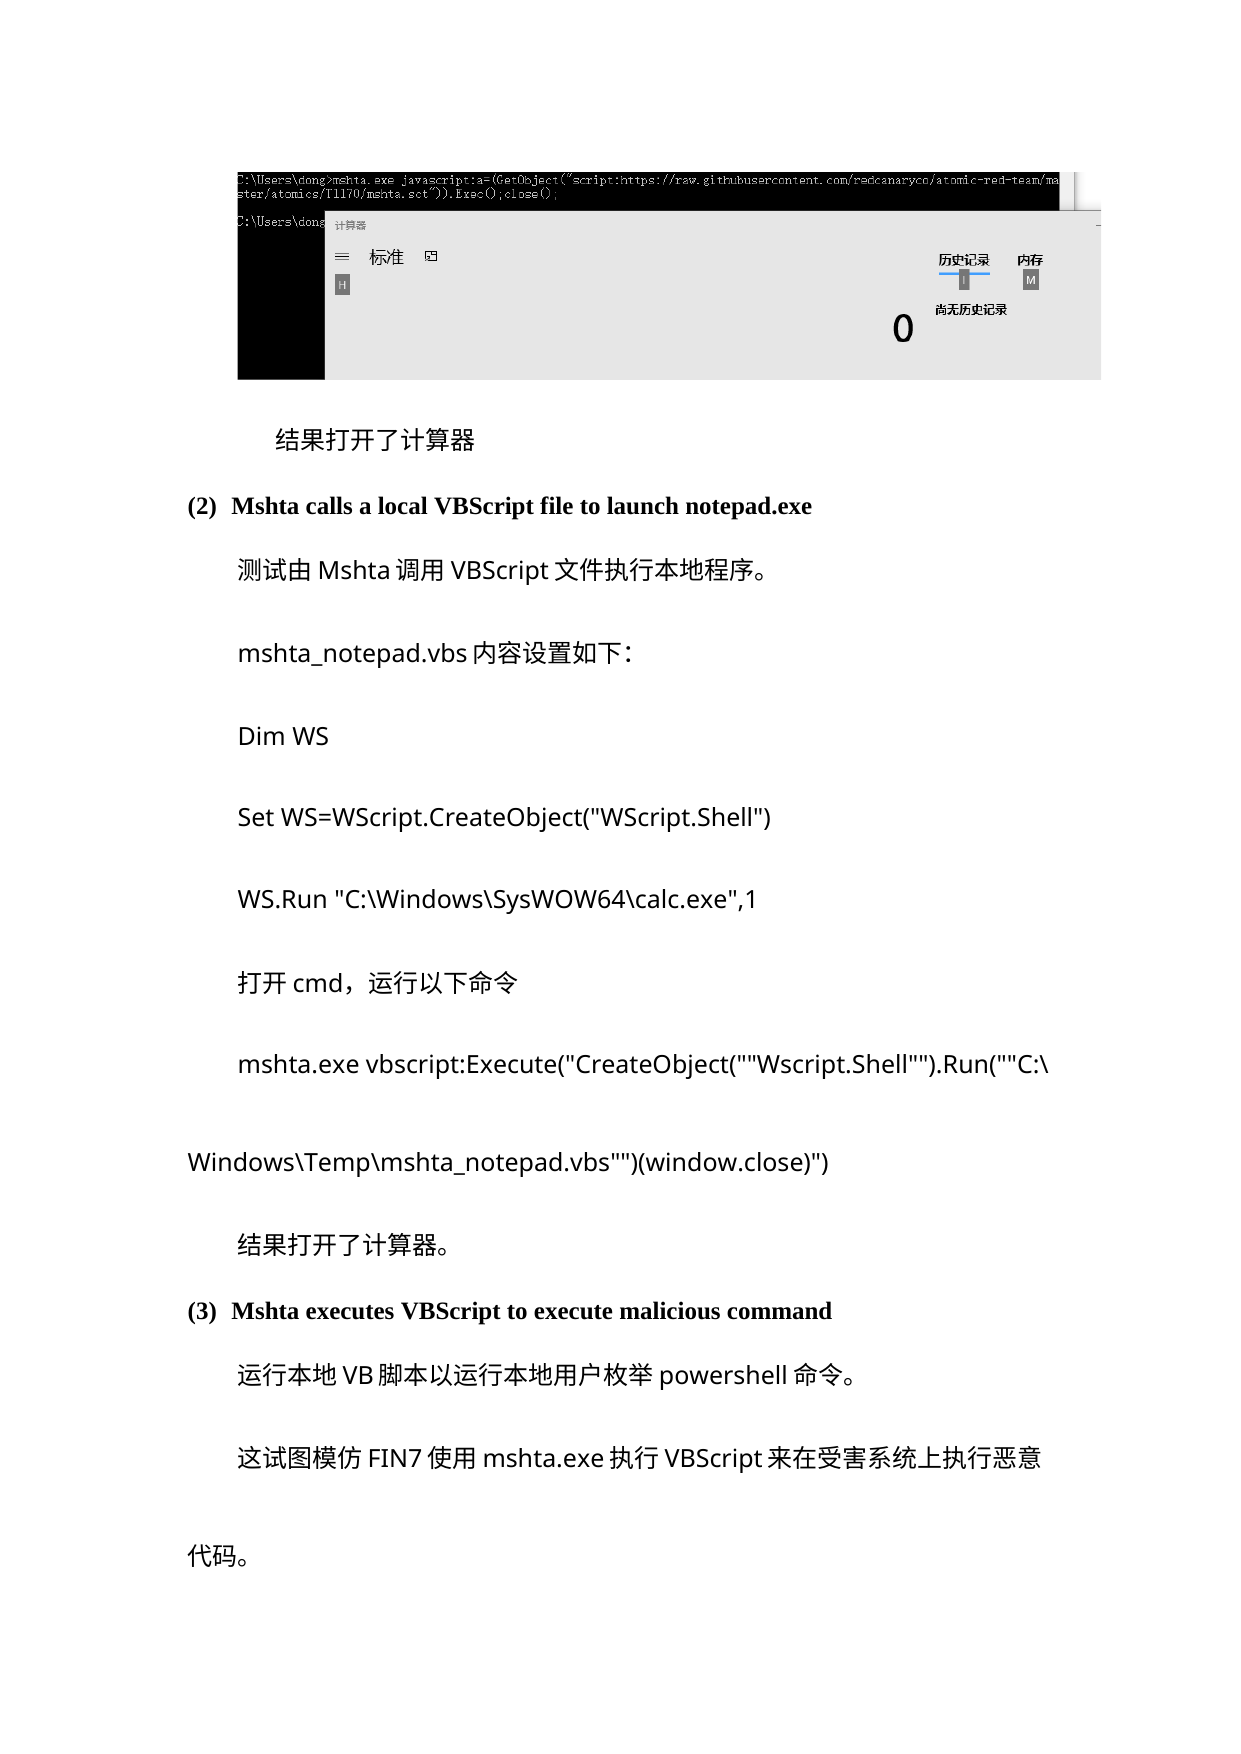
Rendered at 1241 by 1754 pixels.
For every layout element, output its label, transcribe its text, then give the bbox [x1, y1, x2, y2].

picture [237, 172, 1102, 380]
text 测试由Mshta调用VBScript文件执行本地程序。 [187, 536, 1053, 601]
subtitle Mshta executes VBScript to execute malicious command [187, 1294, 1053, 1327]
text 打开cmd，运行以下命令 [187, 949, 1053, 1014]
text 结果打开了计算器 [187, 406, 1053, 471]
text 运行本地VB脚本以运行本地用户枚举powershell命令。 [187, 1341, 1053, 1406]
text mshta_notepad.vbs内容设置如下： [187, 619, 1053, 684]
text Set WS=WScript.CreateObject("WScript.Shell") [187, 785, 1053, 850]
text 结果打开了计算器。 [187, 1211, 1053, 1276]
text 这试图模仿FIN7使用mshta.exe执行VBScript来在受害系统上执行恶意代码。 [187, 1424, 1053, 1587]
text mshta.exe vbscript:Execute("CreateObject(""Wscript.Shell"").Run(""C:\Windows\Temp\mshta_notepad.vbs"")(window.close)") [187, 1032, 1053, 1194]
subtitle Mshta calls a local VBScript file to launch notepad.exe [187, 489, 1053, 522]
text Dim WS [187, 703, 1053, 768]
text WS.Run "C:\Windows\SysWOW64\calc.exe",1 [187, 867, 1053, 932]
